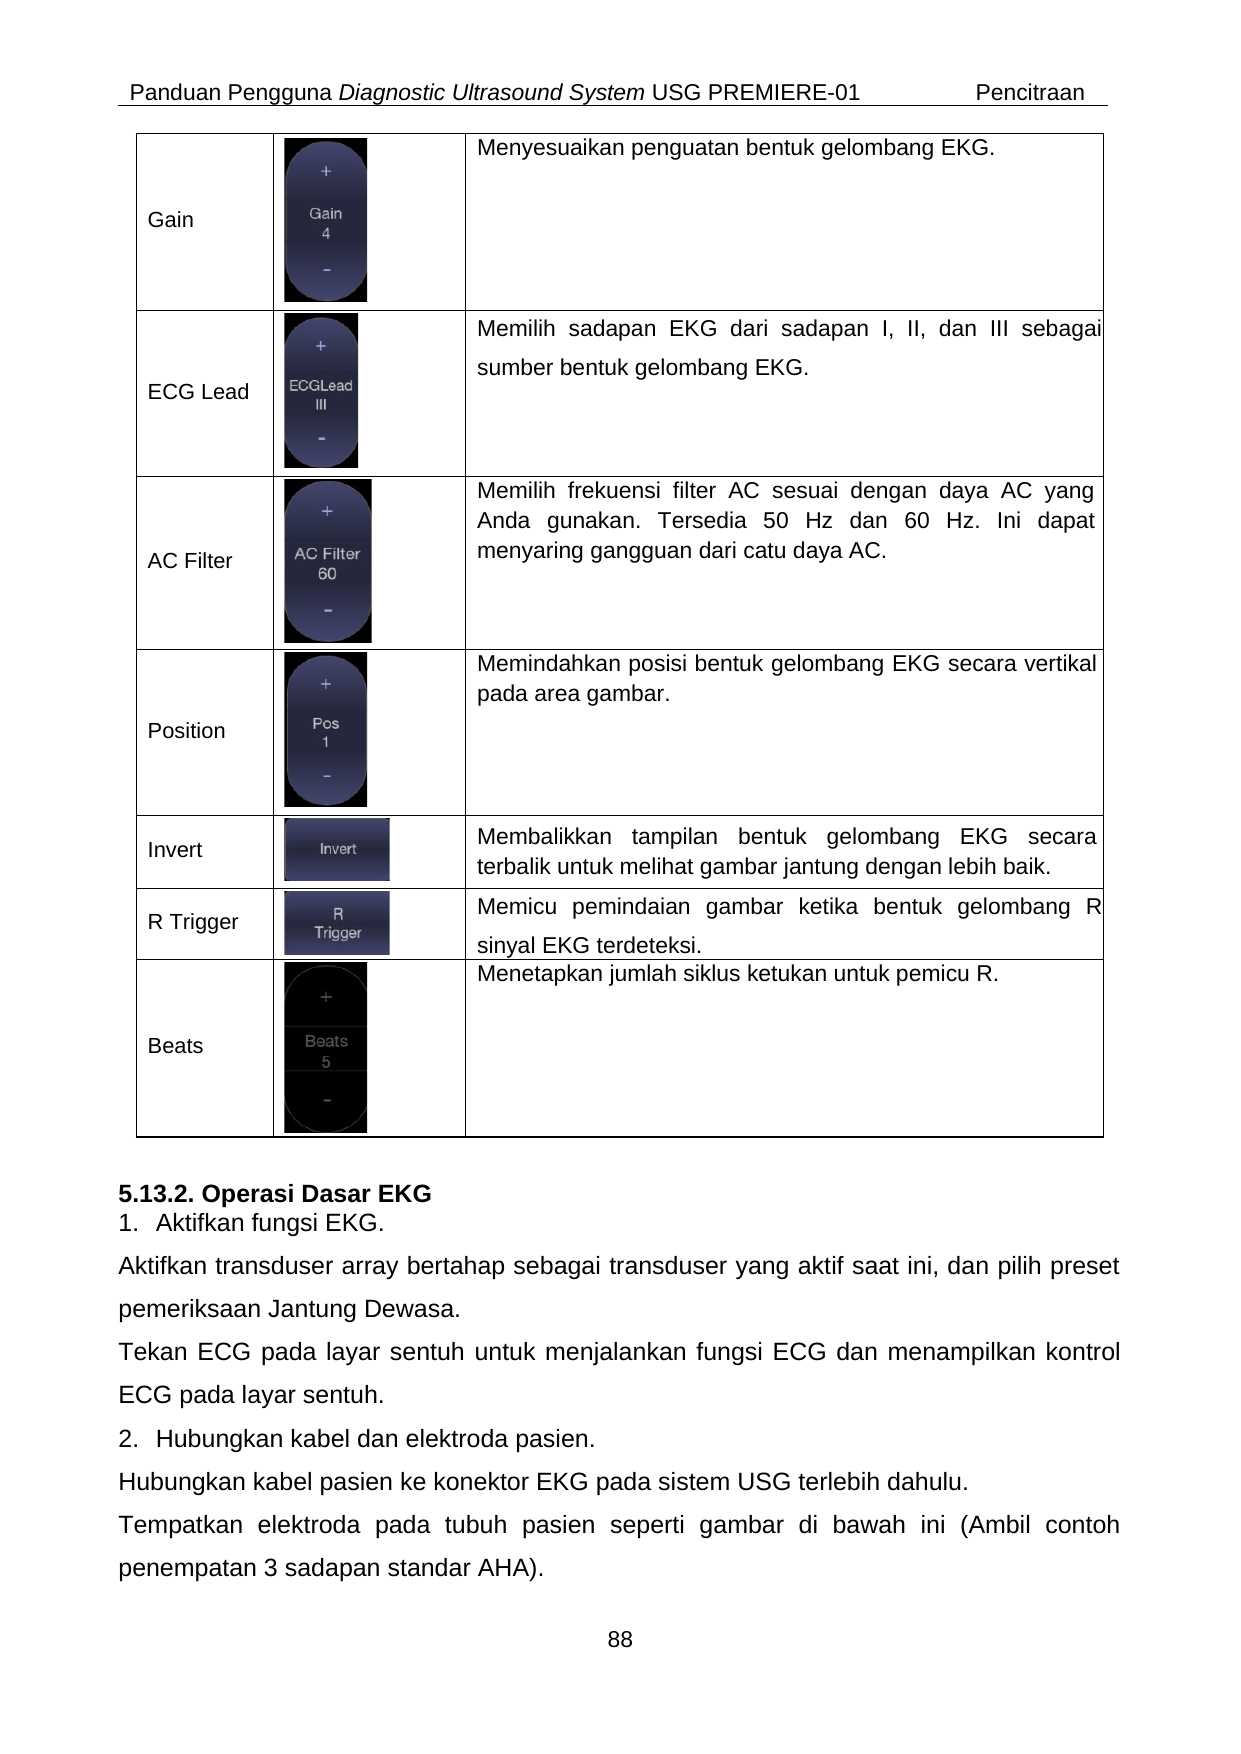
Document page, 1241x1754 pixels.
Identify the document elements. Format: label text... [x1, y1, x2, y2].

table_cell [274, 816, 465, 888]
text Hubungkan kabel pasien ke konektor EKG pada sistem USG terlebih dahulu. [118, 1467, 1122, 1495]
picture [284, 818, 390, 881]
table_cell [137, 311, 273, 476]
picture [284, 652, 368, 807]
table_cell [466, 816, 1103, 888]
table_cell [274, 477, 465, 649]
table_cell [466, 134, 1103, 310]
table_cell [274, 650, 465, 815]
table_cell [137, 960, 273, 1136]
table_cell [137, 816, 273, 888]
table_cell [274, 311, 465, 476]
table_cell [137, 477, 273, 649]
list Hubungkan kabel dan elektroda pasien. [118, 1423, 1122, 1452]
list Aktifkan fungsi EKG. [118, 1208, 1122, 1237]
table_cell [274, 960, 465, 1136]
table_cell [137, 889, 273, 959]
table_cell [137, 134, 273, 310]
text Tempatkan elektroda pada tubuh pasien seperti gambar di bawah ini (Ambil contoh penempatan 3 sadapan standar AHA). [118, 1510, 1122, 1582]
picture [284, 891, 390, 955]
subtitle 5.13.2. Operasi Dasar EKG [118, 1181, 1122, 1208]
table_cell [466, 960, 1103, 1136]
picture [284, 138, 368, 302]
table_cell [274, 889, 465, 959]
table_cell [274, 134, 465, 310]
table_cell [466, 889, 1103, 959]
text Tekan ECG pada layar sentuh untuk menjalankan fungsi ECG dan menampilkan kontrol ECG pada layar sentuh. [118, 1337, 1122, 1409]
picture [284, 962, 368, 1133]
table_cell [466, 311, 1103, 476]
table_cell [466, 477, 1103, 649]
text Aktifkan transduser array bertahap sebagai transduser yang aktif saat ini, dan pilih preset pemeriksaan Jantung Dewasa. [118, 1251, 1122, 1323]
picture [284, 479, 372, 643]
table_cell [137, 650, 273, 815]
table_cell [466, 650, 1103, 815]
picture [284, 313, 359, 468]
